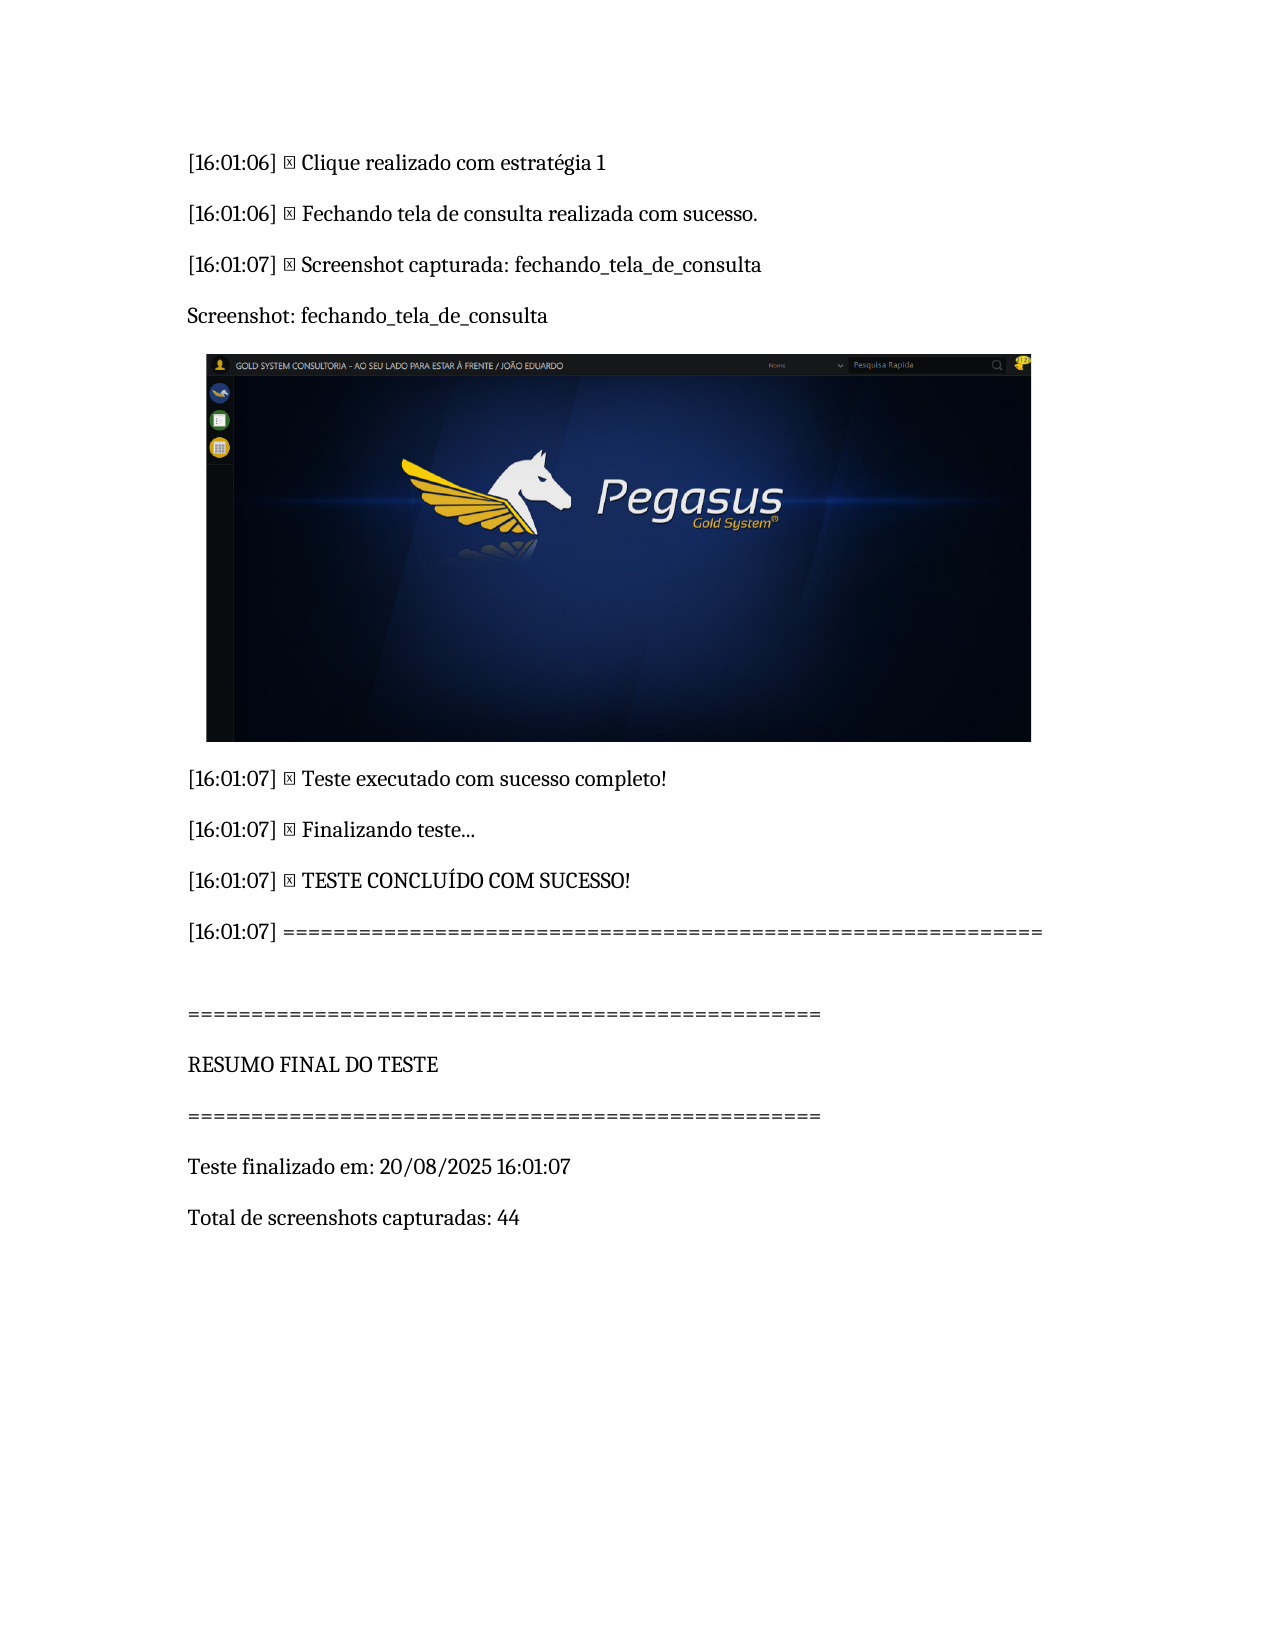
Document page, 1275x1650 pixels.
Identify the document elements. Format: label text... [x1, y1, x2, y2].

text [16:01:07] 📸 Screenshot capturada: fechando_tela_de_consulta [187, 252, 1087, 278]
text [16:01:06] ✅ Fechando tela de consulta realizada com sucesso. [187, 201, 1087, 227]
text Teste finalizado em: 20/08/2025 16:01:07 [187, 1153, 1087, 1180]
text [16:01:07] ✅ Teste executado com sucesso completo! [187, 766, 1087, 792]
text ================================================== [187, 970, 1087, 1027]
text [16:01:07] 🏁 Finalizando teste... [187, 817, 1087, 843]
text [16:01:07] ============================================================ [187, 919, 1087, 945]
text ================================================== [187, 1102, 1087, 1129]
picture [206, 354, 1032, 742]
text Total de screenshots capturadas: 44 [187, 1204, 1087, 1231]
text [16:01:06] ✅ Clique realizado com estratégia 1 [187, 150, 1087, 176]
text Screenshot: fechando_tela_de_consulta [187, 303, 1087, 329]
text [16:01:07] ✅ TESTE CONCLUÍDO COM SUCESSO! [187, 868, 1087, 894]
text RESUMO FINAL DO TESTE [187, 1051, 1087, 1078]
